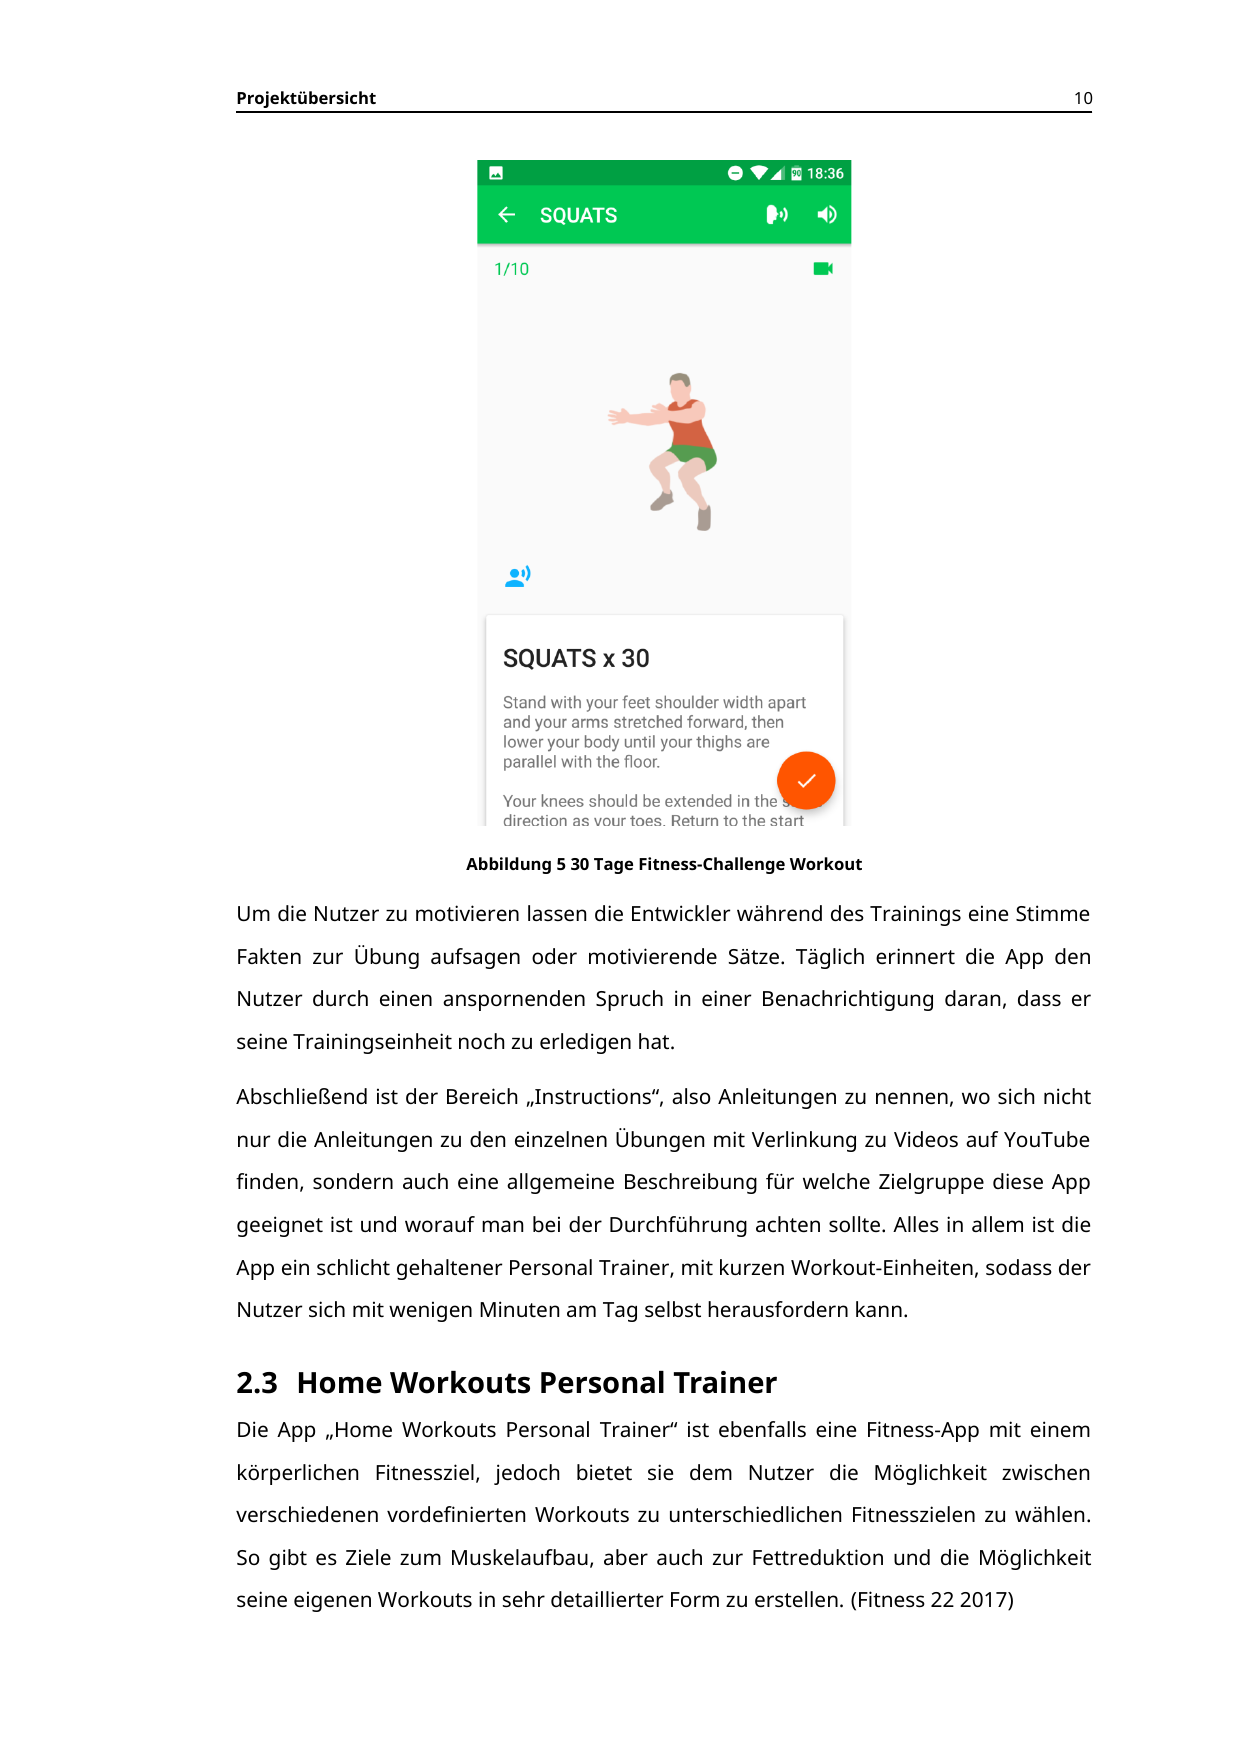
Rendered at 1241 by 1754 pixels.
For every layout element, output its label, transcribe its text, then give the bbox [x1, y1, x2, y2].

text Um die Nutzer zu motivieren lassen die Entwickler während des Trainings eine Stimme Fakten zur Übung aufsagen oder motivierende Sätze. Täglich erinnert die App den Nutzer durch einen anspornenden Spruch in einer Benachrichtigung daran, dass er seine Trainingseinheit noch zu erledigen hat. [236, 899, 1092, 1056]
text Abschließend ist der Bereich „Instructions“, also Anleitungen zu nennen, wo sich nicht nur die Anleitungen zu den einzelnen Übungen mit Verlinkung zu Videos auf YouTube finden, sondern auch eine allgemeine Beschreibung für welche Zielgruppe diese App geeignet ist und worauf man bei der Durchführung achten sollte. Alles in allem ist die App ein schlicht gehaltener Personal Trainer, mit kurzen Workout-Einheiten, sodass der Nutzer sich mit wenigen Minuten am Tag selbst herausfordern kann. [236, 1082, 1092, 1324]
subtitle Home Workouts Personal Trainer [236, 1363, 1092, 1402]
picture [477, 160, 852, 826]
text Die App „Home Workouts Personal Trainer“ ist ebenfalls eine Fitness-App mit einem körperlichen Fitnessziel, jedoch bietet sie dem Nutzer die Möglichkeit zwischen verschiedenen vordefinierten Workouts zu unterschiedlichen Fitnesszielen zu wählen. So gibt es Ziele zum Muskelaufbau, aber auch zur Fettreduktion und die Möglichkeit seine eigenen Workouts in sehr detaillierter Form zu erstellen. (Fitness 22 2017) [236, 1415, 1092, 1614]
text Abbildung 5 30 Tage Fitness-Challenge Workout [236, 853, 1092, 875]
